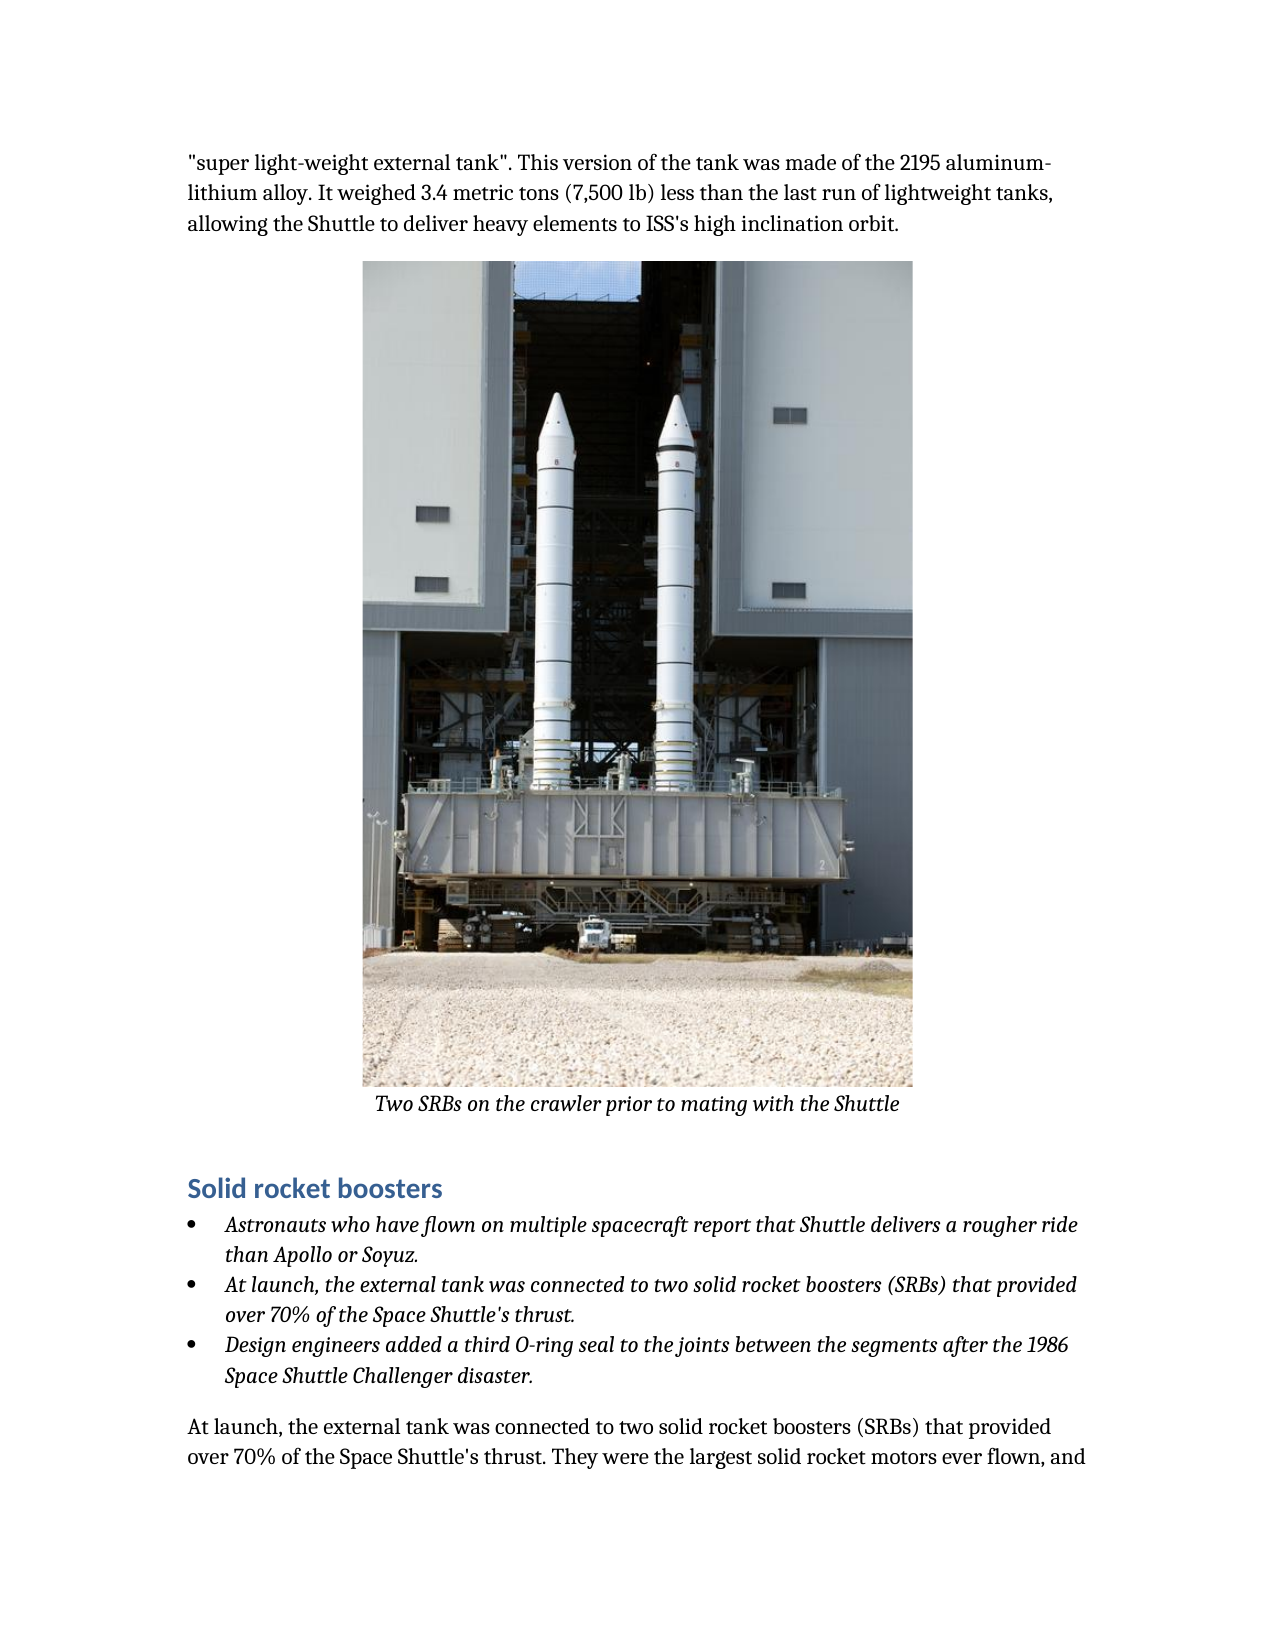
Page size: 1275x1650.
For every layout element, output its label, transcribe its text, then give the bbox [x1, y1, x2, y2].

picture [362, 261, 913, 1087]
list Astronauts who have flown on multiple spacecraft report that Shuttle delivers a rougher ride than Apollo or Soyuz. [187, 1211, 1087, 1268]
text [187, 150, 1087, 237]
subtitle Solid rocket boosters [187, 1171, 1087, 1206]
list At launch, the external tank was connected to two solid rocket boosters (SRBs) that provided over 70% of the Space Shuttle's thrust. [187, 1272, 1087, 1328]
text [187, 1413, 1087, 1470]
list Design engineers added a third O-ring seal to the joints between the segments after the 1986 Space Shuttle Challenger disaster. [187, 1332, 1087, 1389]
